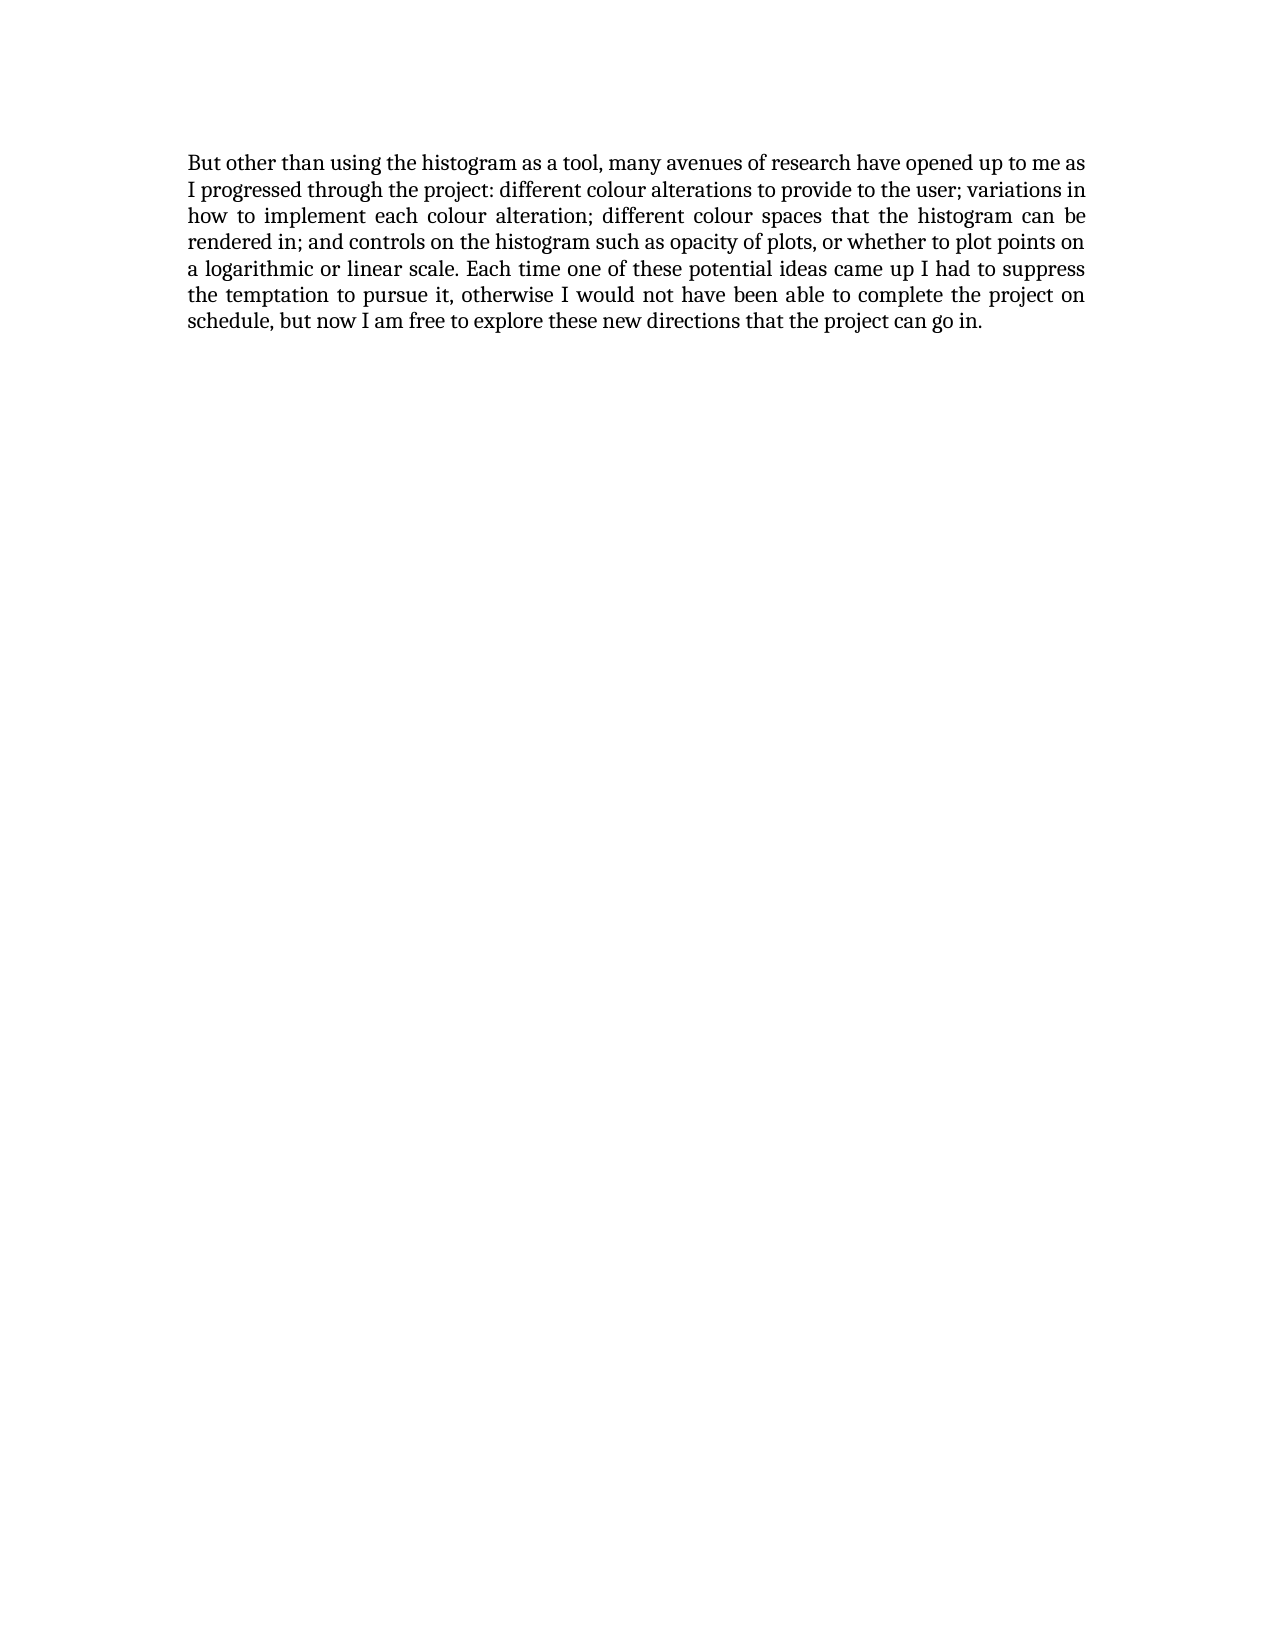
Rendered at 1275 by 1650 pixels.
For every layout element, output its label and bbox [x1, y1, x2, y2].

text [187, 150, 1087, 334]
